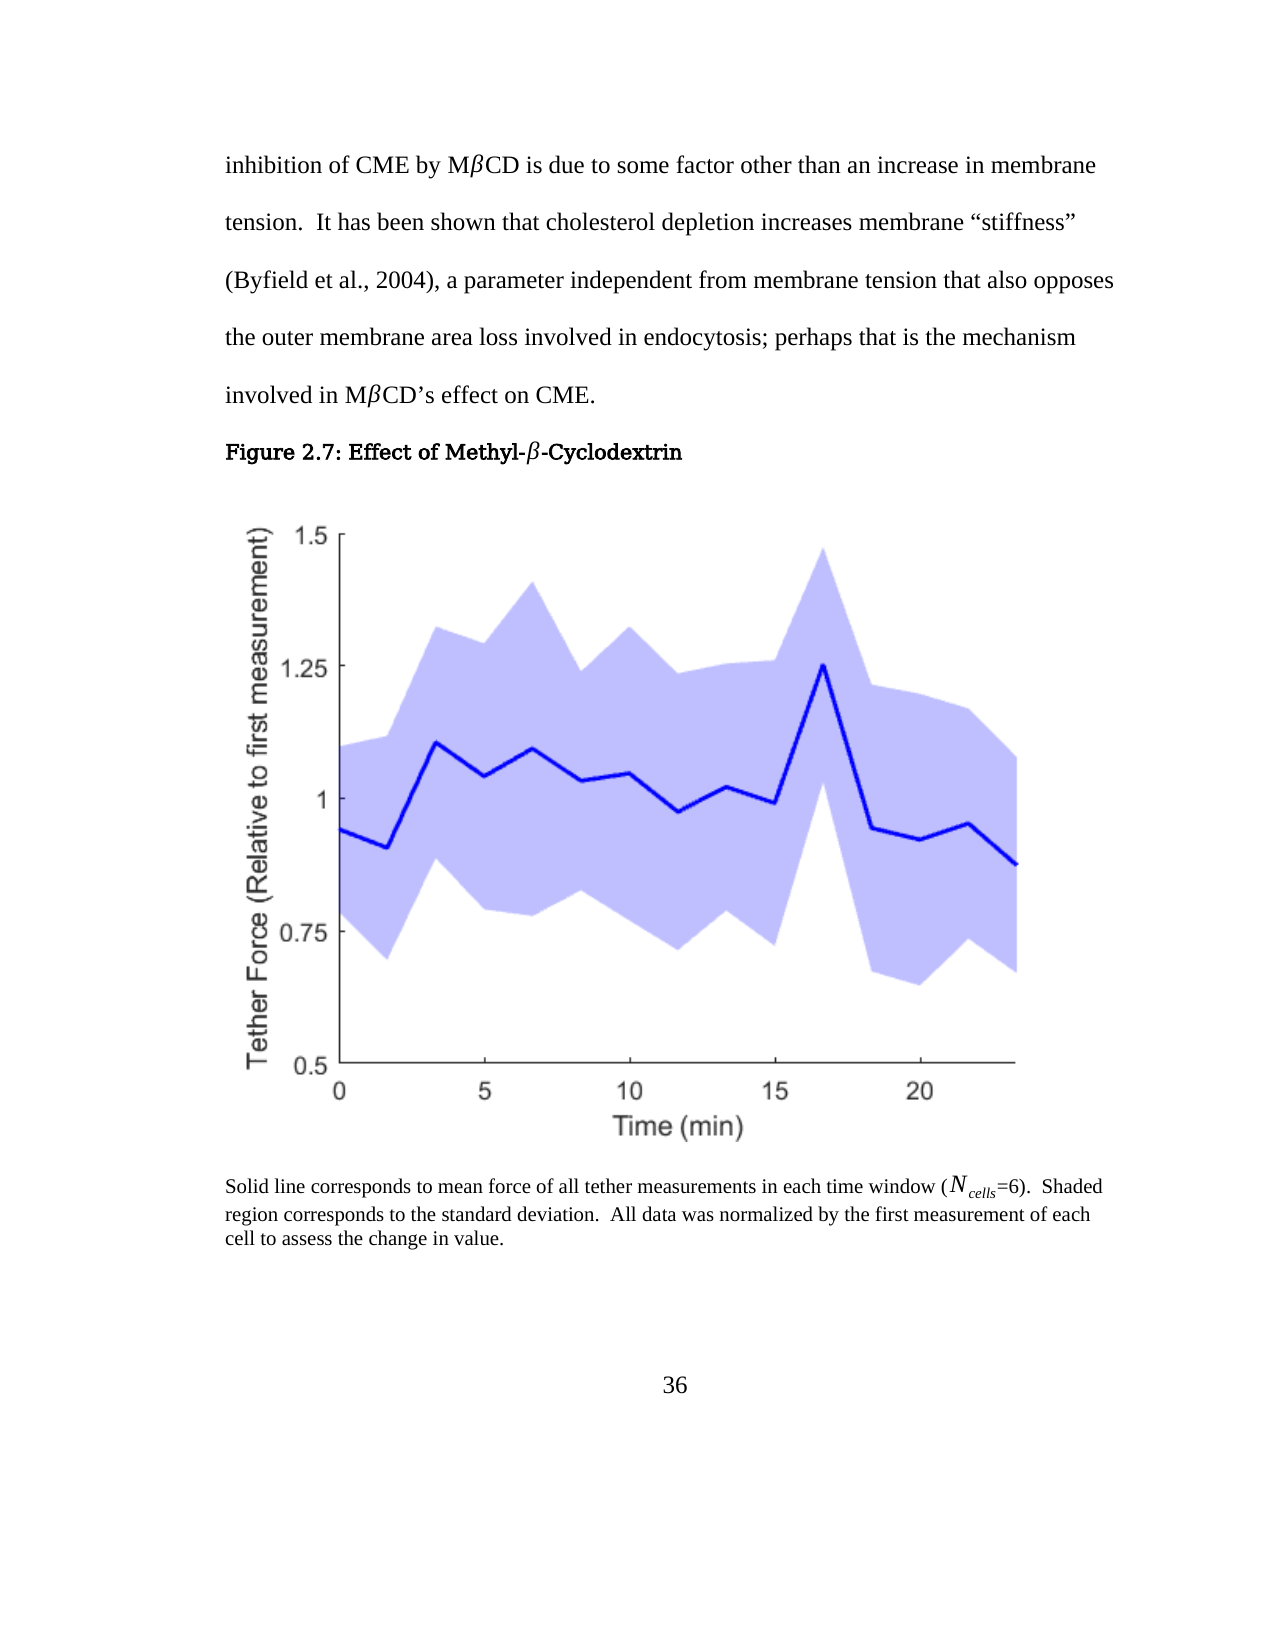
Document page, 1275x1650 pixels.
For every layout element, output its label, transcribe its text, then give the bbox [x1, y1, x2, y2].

text Solid line corresponds to mean force of all tether measurements in each time window (=6). Shaded region corresponds to the standard deviation. All data was normalized by the first measurement of each cell to assess the change in value. [225, 1171, 1125, 1250]
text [225, 150, 1125, 409]
text Figure 2.7: Effect of Methyl--Cyclodextrin [225, 437, 1125, 465]
picture [225, 486, 1100, 1142]
